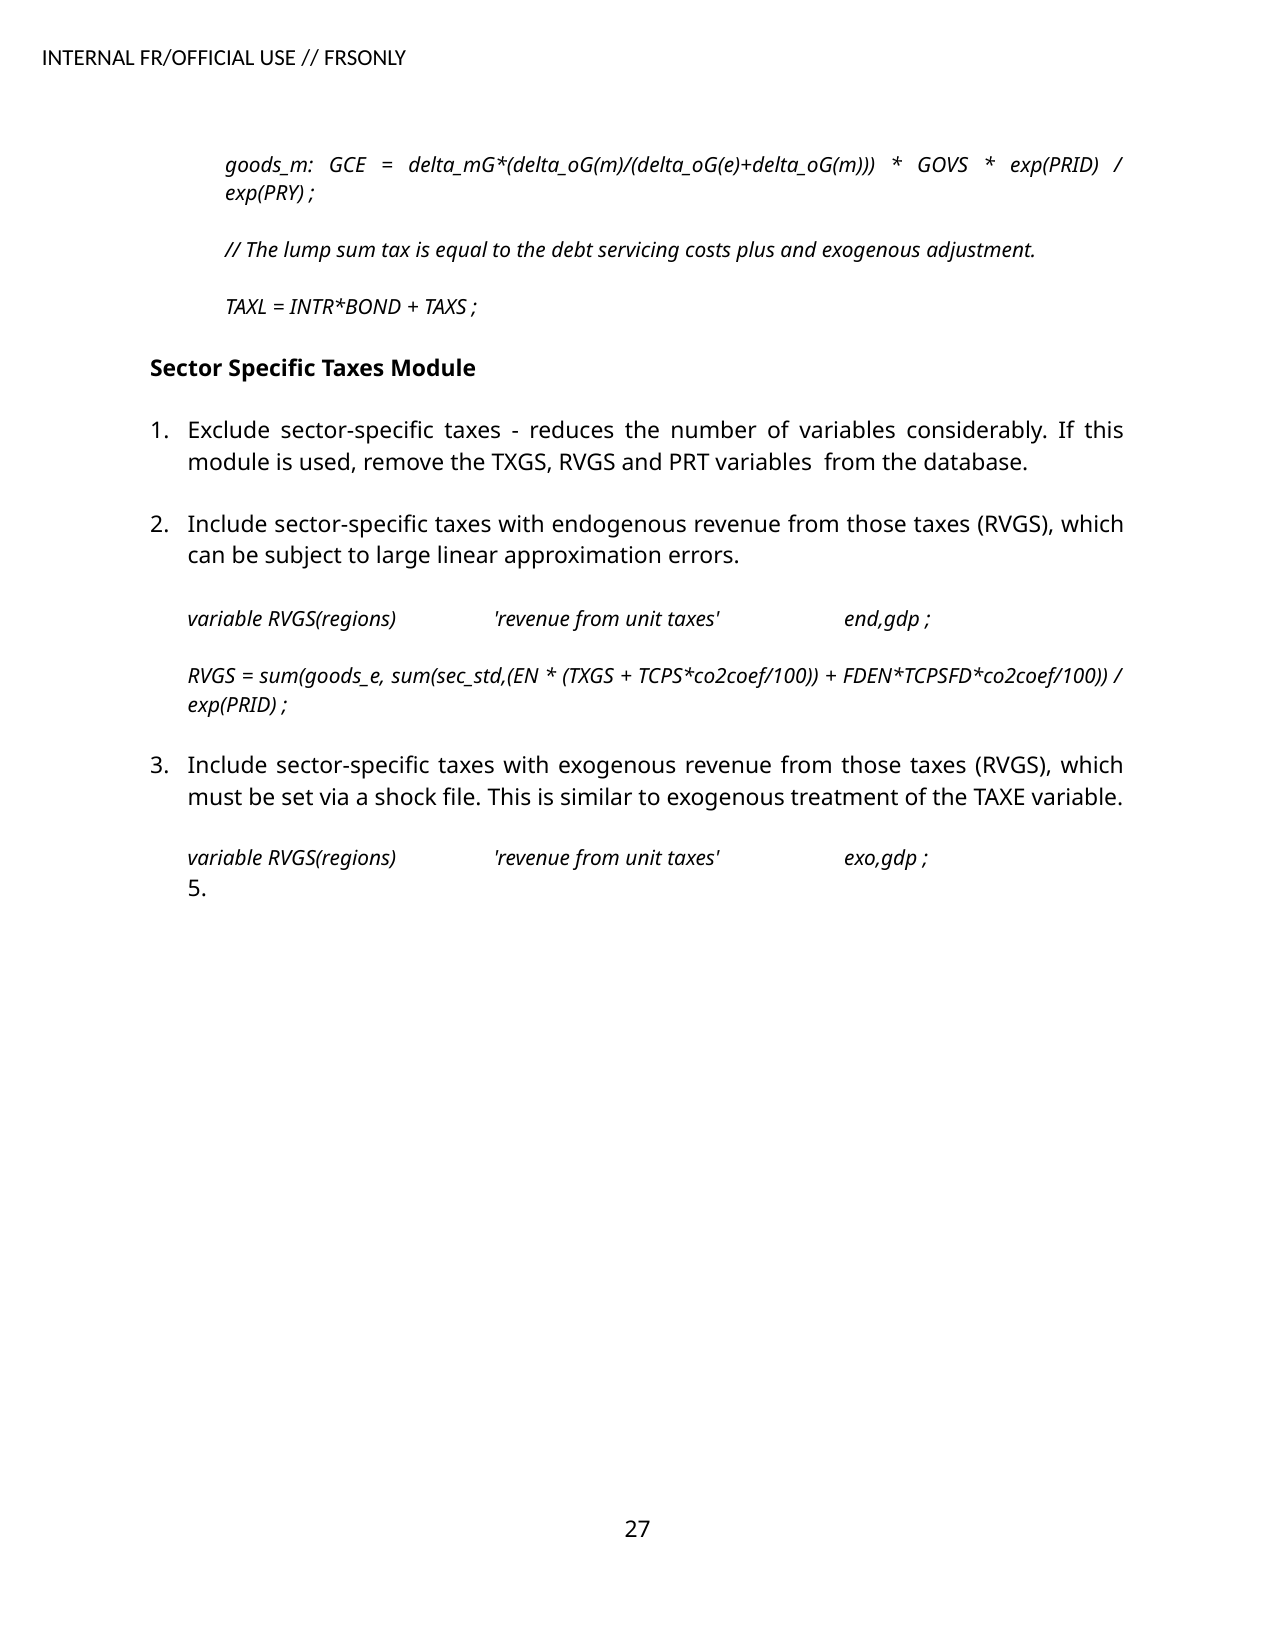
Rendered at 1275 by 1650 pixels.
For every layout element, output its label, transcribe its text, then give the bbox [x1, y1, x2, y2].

list Include sector-specific taxes with exogenous revenue from those taxes (RVGS), which must be set via a shock file. This is similar to exogenous treatment of the TAXE variable. [150, 749, 1125, 812]
list TAXL = INTR*BOND + TAXS ; [225, 292, 1125, 321]
list RVGS = sum(goods_e, sum(sec_std,(EN * (TXGS + TCPS*co2coef/100)) + FDEN*TCPSFD*co2coef/100)) / exp(PRID) ; [187, 661, 1125, 718]
list // The lump sum tax is equal to the debt servicing costs plus and exogenous adjustment. [225, 235, 1125, 264]
list Include sector-specific taxes with endogenous revenue from those taxes (RVGS), which can be subject to large linear approximation errors. [150, 508, 1125, 571]
list Exclude sector-specific taxes - reduces the number of variables considerably. If this module is used, remove the TXGS, RVGS and PRT variables from the database. [150, 414, 1125, 477]
text Sector Specific Taxes Module [150, 352, 1125, 383]
list goods_m: GCE = delta_mG*(delta_oG(m)/(delta_oG(e)+delta_oG(m))) * GOVS * exp(PRID) / exp(PRY) ; [225, 150, 1125, 207]
list variable RVGS(regions) 'revenue from unit taxes' end,gdp ; [187, 604, 1125, 633]
list variable RVGS(regions) 'revenue from unit taxes' exo,gdp ; [187, 843, 1125, 872]
